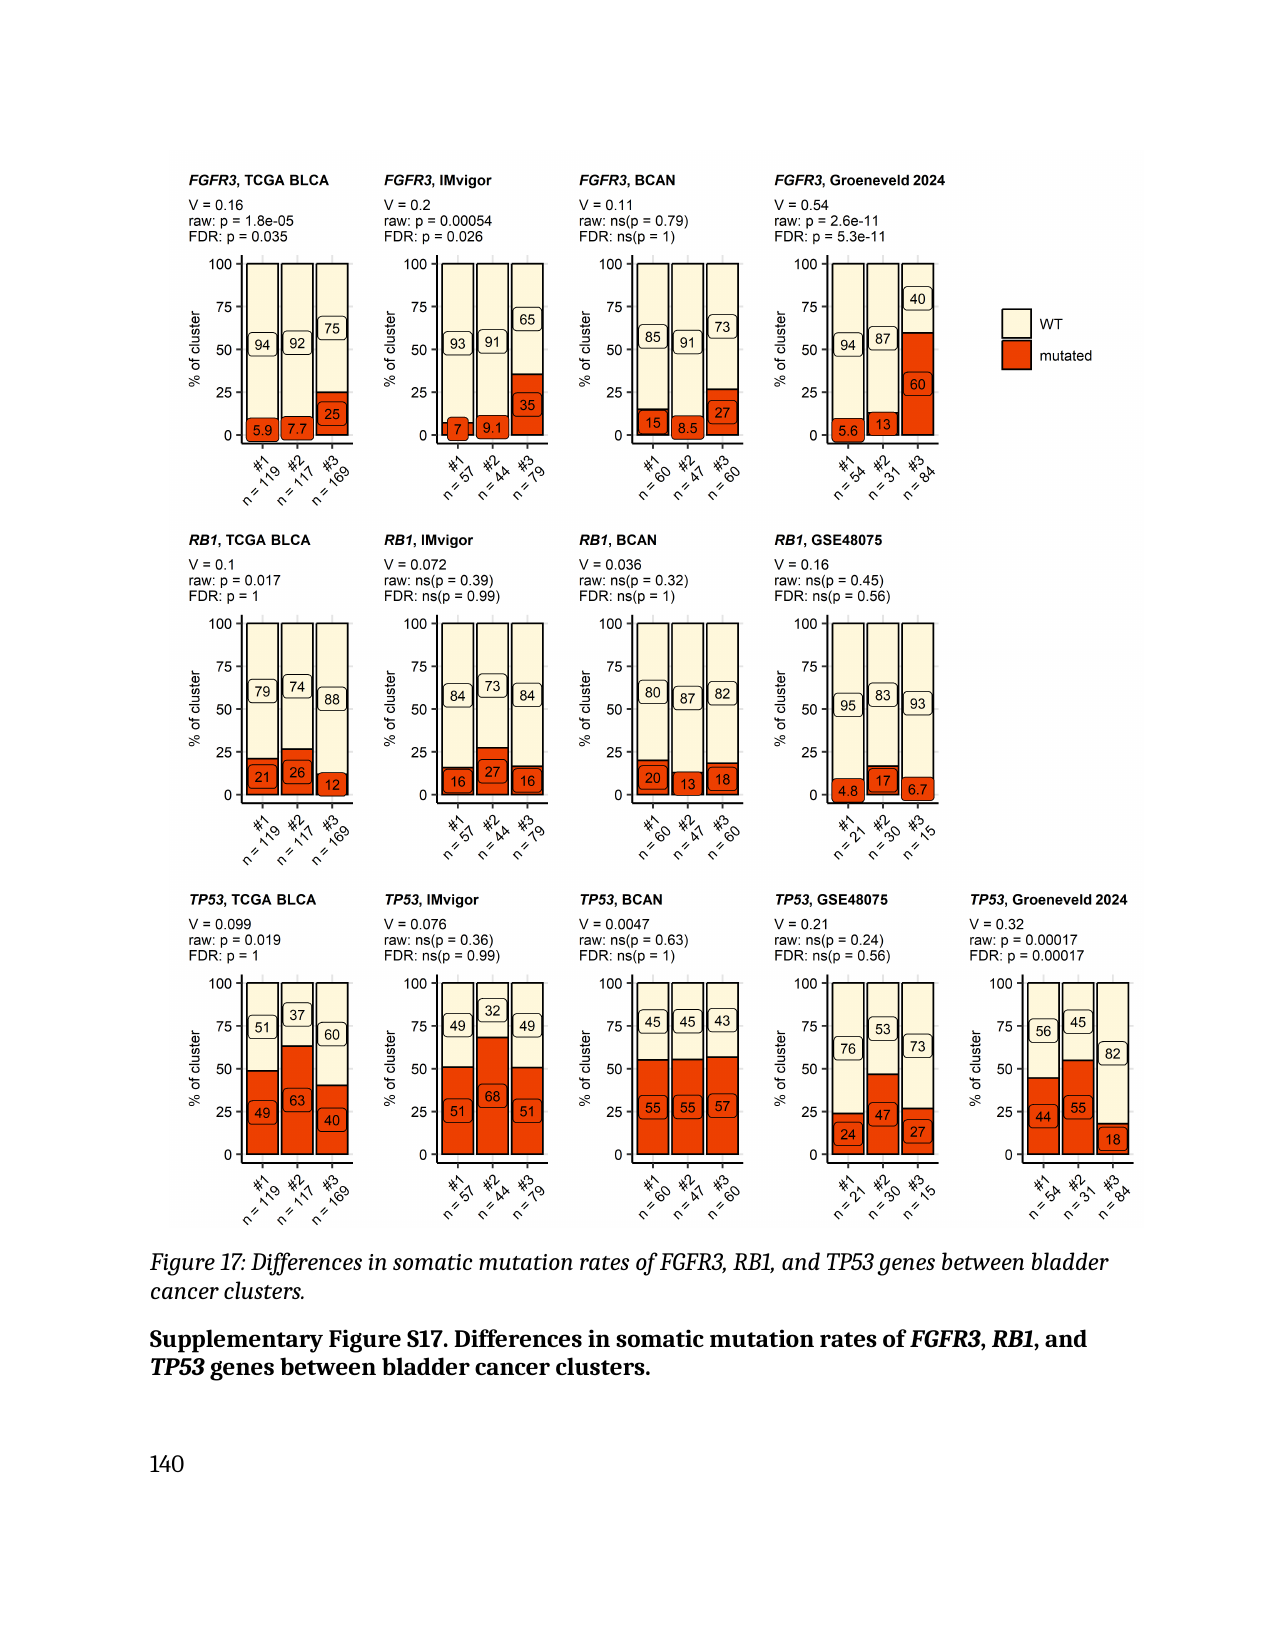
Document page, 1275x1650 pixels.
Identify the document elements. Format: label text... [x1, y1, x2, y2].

text Figure 17: Differences in somatic mutation rates of FGFR3, RB1, and TP53 genes between bladder cancer clusters. [150, 1248, 1125, 1306]
text Supplementary Figure S17. Differences in somatic mutation rates of FGFR3, RB1, and TP53 genes between bladder cancer clusters. [150, 1324, 1125, 1382]
picture [168, 150, 1144, 1228]
